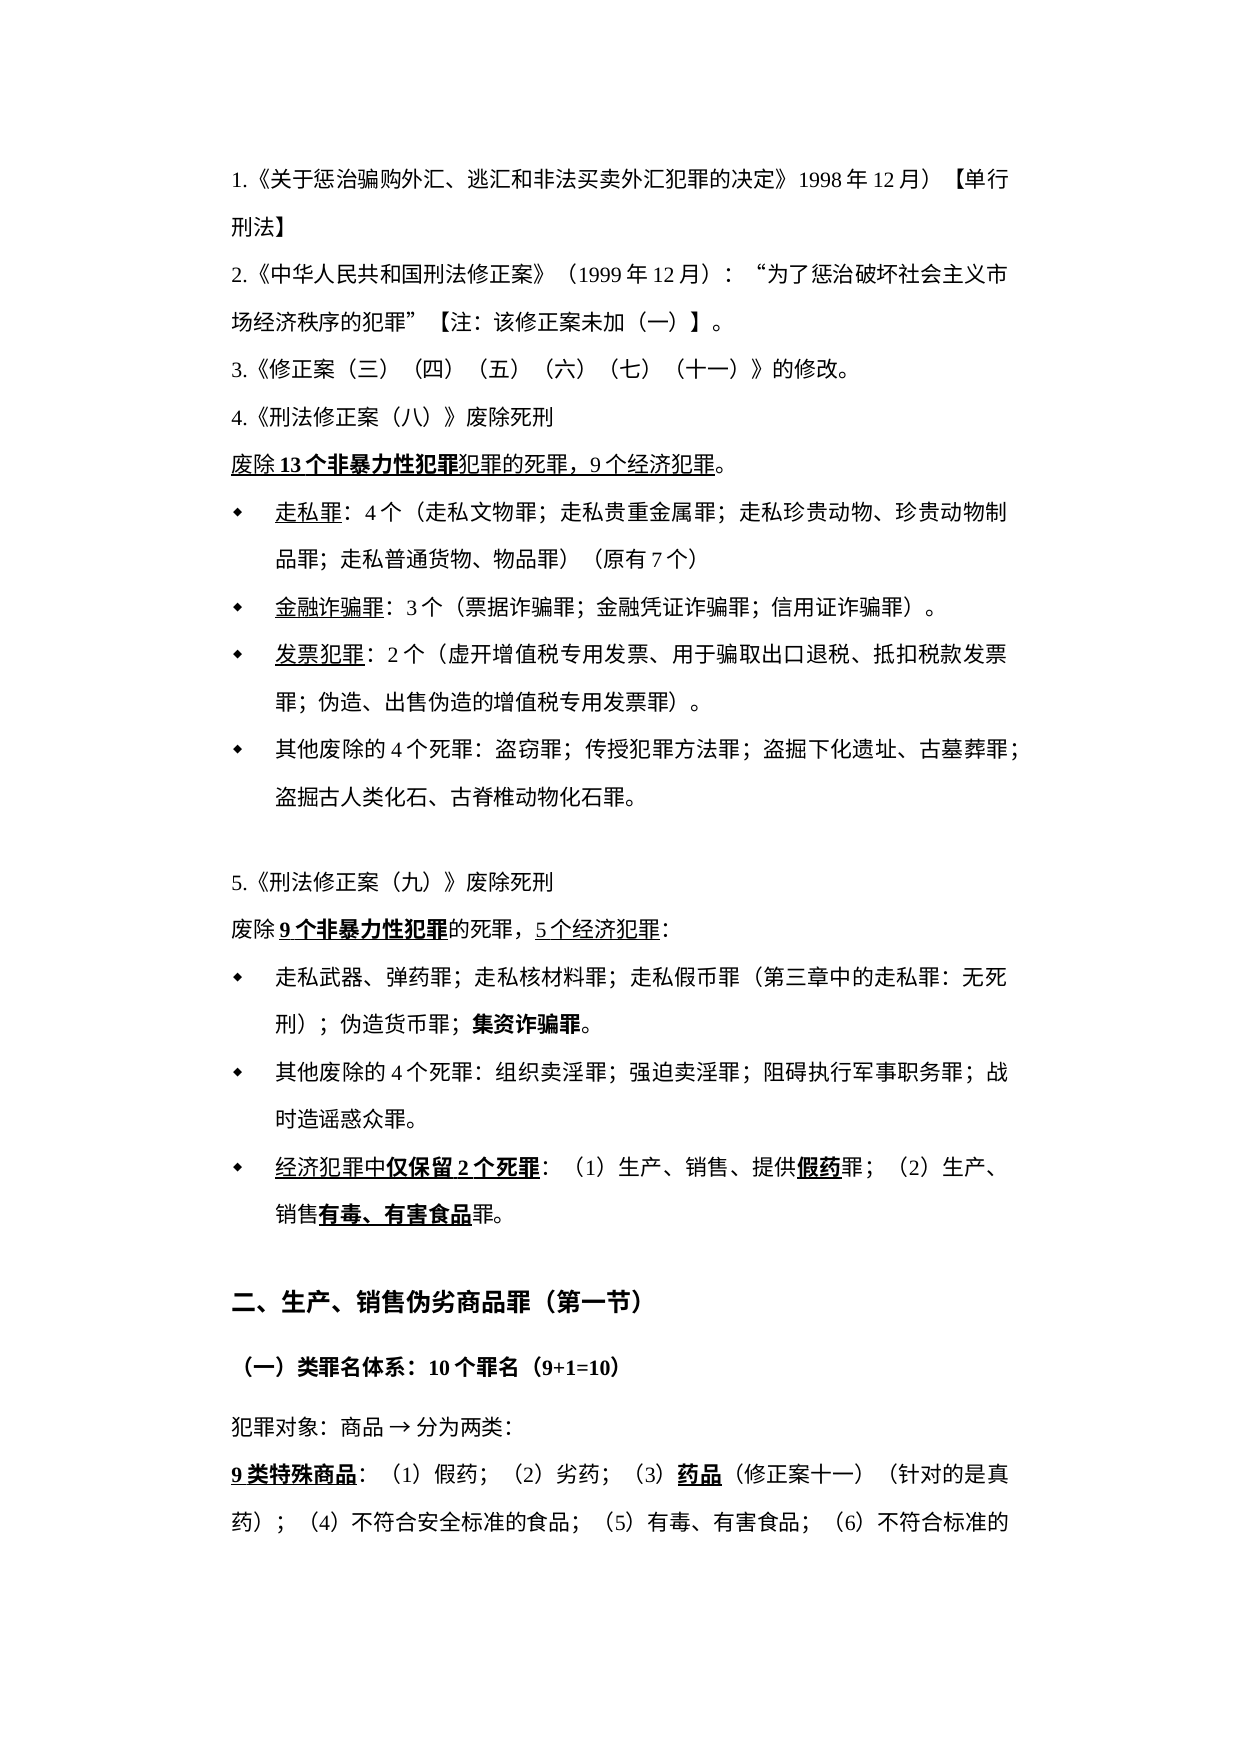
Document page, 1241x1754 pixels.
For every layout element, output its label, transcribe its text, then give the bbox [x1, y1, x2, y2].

subtitle 二、生产、销售伪劣商品罪（第一节） [231, 1283, 1009, 1319]
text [231, 1457, 1009, 1536]
list 经济犯罪中仅保留2个死罪：（1）生产、销售、提供假药罪；（2）生产、销售有毒、有害食品罪。 [231, 1150, 1009, 1229]
text 4.《刑法修正案（八）》废除死刑 [231, 399, 1009, 431]
list 走私罪：4个（走私文物罪；走私贵重金属罪；走私珍贵动物、珍贵动物制品罪；走私普通货物、物品罪）（原有7个） [231, 494, 1009, 574]
list 发票犯罪：2个（虚开增值税专用发票、用于骗取出口退税、抵扣税款发票罪；伪造、出售伪造的增值税专用发票罪）。 [231, 637, 1009, 716]
text 废除13个非暴力性犯罪犯罪的死罪，9个经济犯罪。 [231, 447, 1009, 479]
list 其他废除的4个死罪：盗窃罪；传授犯罪方法罪；盗掘下化遗址、古墓葬罪；盗掘古人类化石、古脊椎动物化石罪。 [231, 732, 1009, 811]
subtitle （一）类罪名体系：10个罪名（9+1=10） [231, 1349, 1009, 1381]
text 5.《刑法修正案（九）》废除死刑 [231, 865, 1009, 896]
text 3.《修正案（三）（四）（五）（六）（七）（十一）》的修改。 [231, 352, 1009, 384]
text 犯罪对象：商品 → 分为两类： [231, 1409, 1009, 1441]
text 1.《关于惩治骗购外汇、逃汇和非法买卖外汇犯罪的决定》1998年12月）【单行刑法】 [231, 162, 1009, 241]
list 走私武器、弹药罪；走私核材料罪；走私假币罪（第三章中的走私罪：无死刑）；伪造货币罪；集资诈骗罪。 [231, 960, 1009, 1039]
text 2.《中华人民共和国刑法修正案》（1999年12月）：“为了惩治破坏社会主义市场经济秩序的犯罪”【注：该修正案未加（一）】。 [231, 257, 1009, 336]
list 金融诈骗罪：3个（票据诈骗罪；金融凭证诈骗罪；信用证诈骗罪）。 [231, 589, 1009, 621]
text 废除9个非暴力性犯罪的死罪，5个经济犯罪： [231, 912, 1009, 944]
list 其他废除的4个死罪：组织卖淫罪；强迫卖淫罪；阻碍执行军事职务罪；战时造谣惑众罪。 [231, 1055, 1009, 1134]
